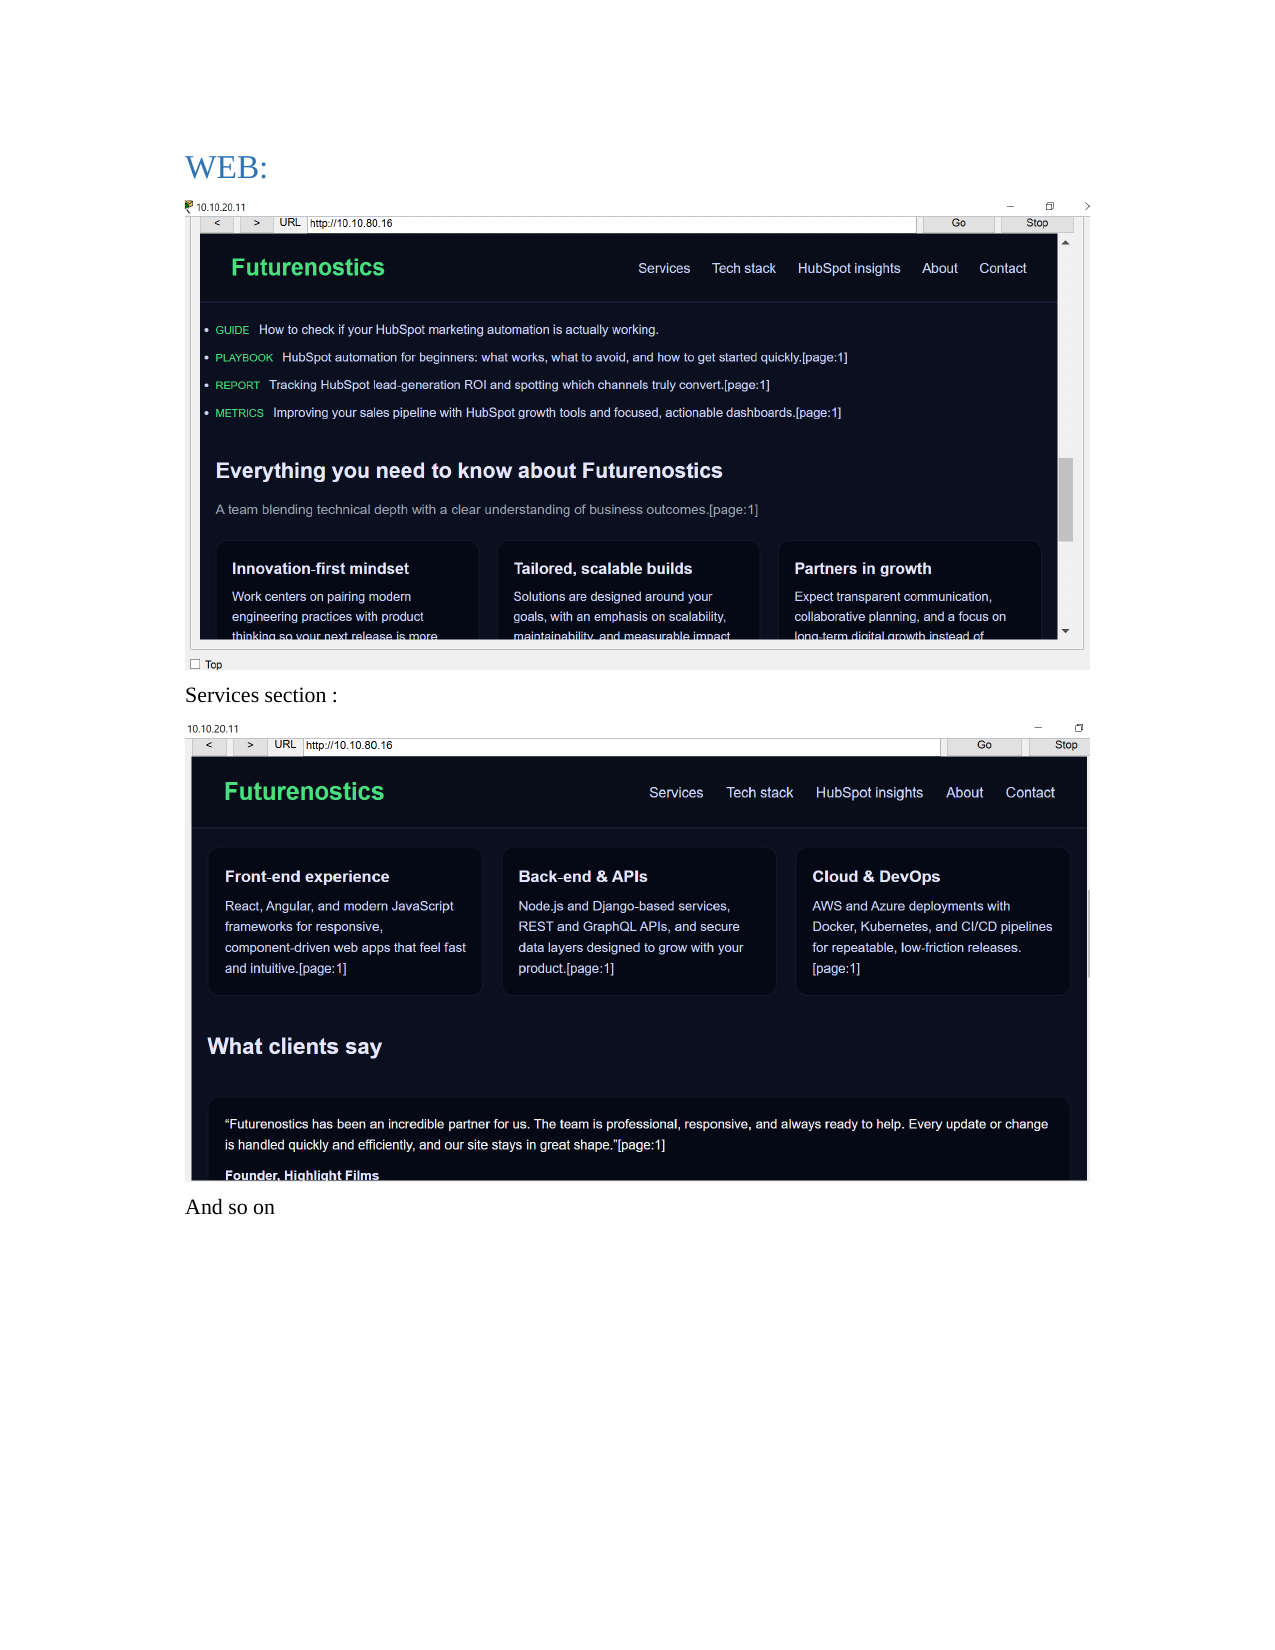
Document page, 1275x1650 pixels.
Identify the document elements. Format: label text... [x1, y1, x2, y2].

picture [184, 198, 1090, 670]
subtitle WEB: [185, 147, 1090, 186]
text Services section : [185, 682, 1090, 707]
picture [184, 719, 1090, 1182]
text And so on [185, 1194, 1090, 1219]
